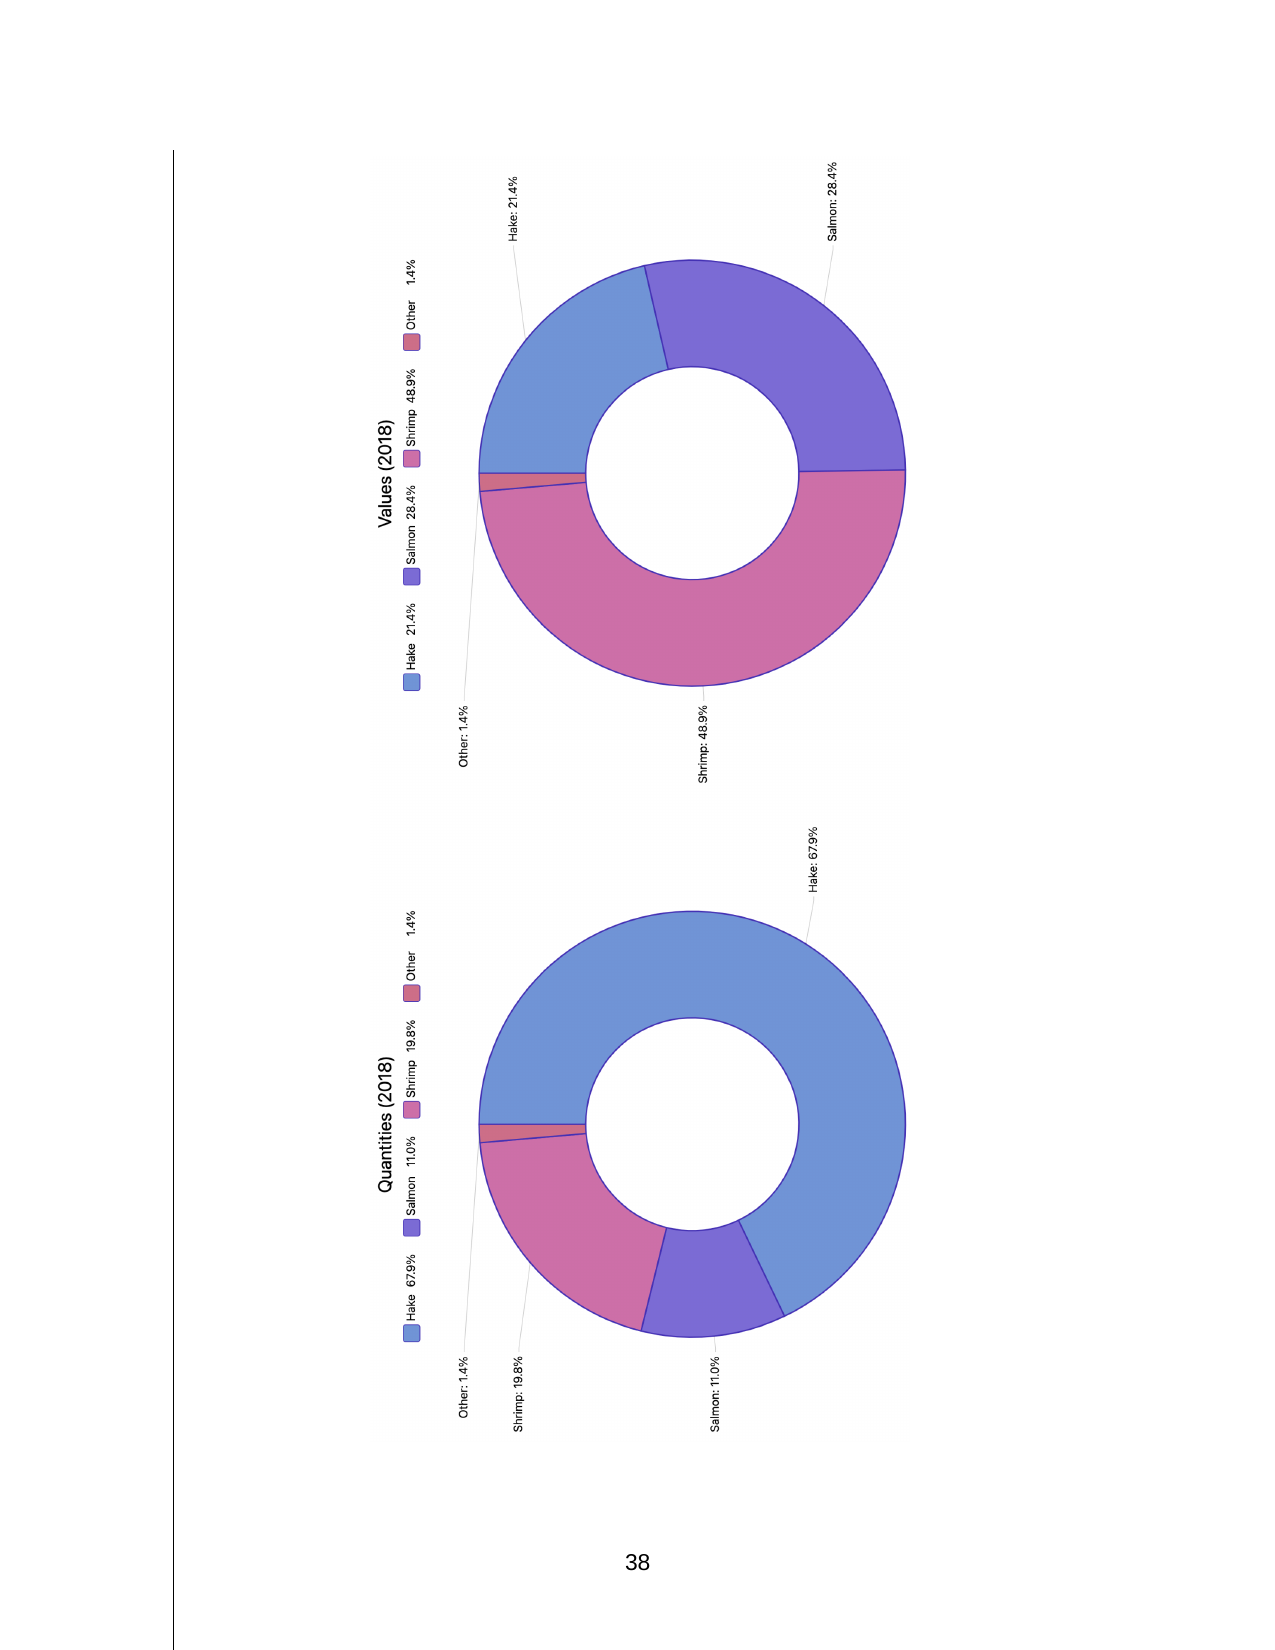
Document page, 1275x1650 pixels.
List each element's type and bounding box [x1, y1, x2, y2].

picture [371, 158, 910, 1441]
